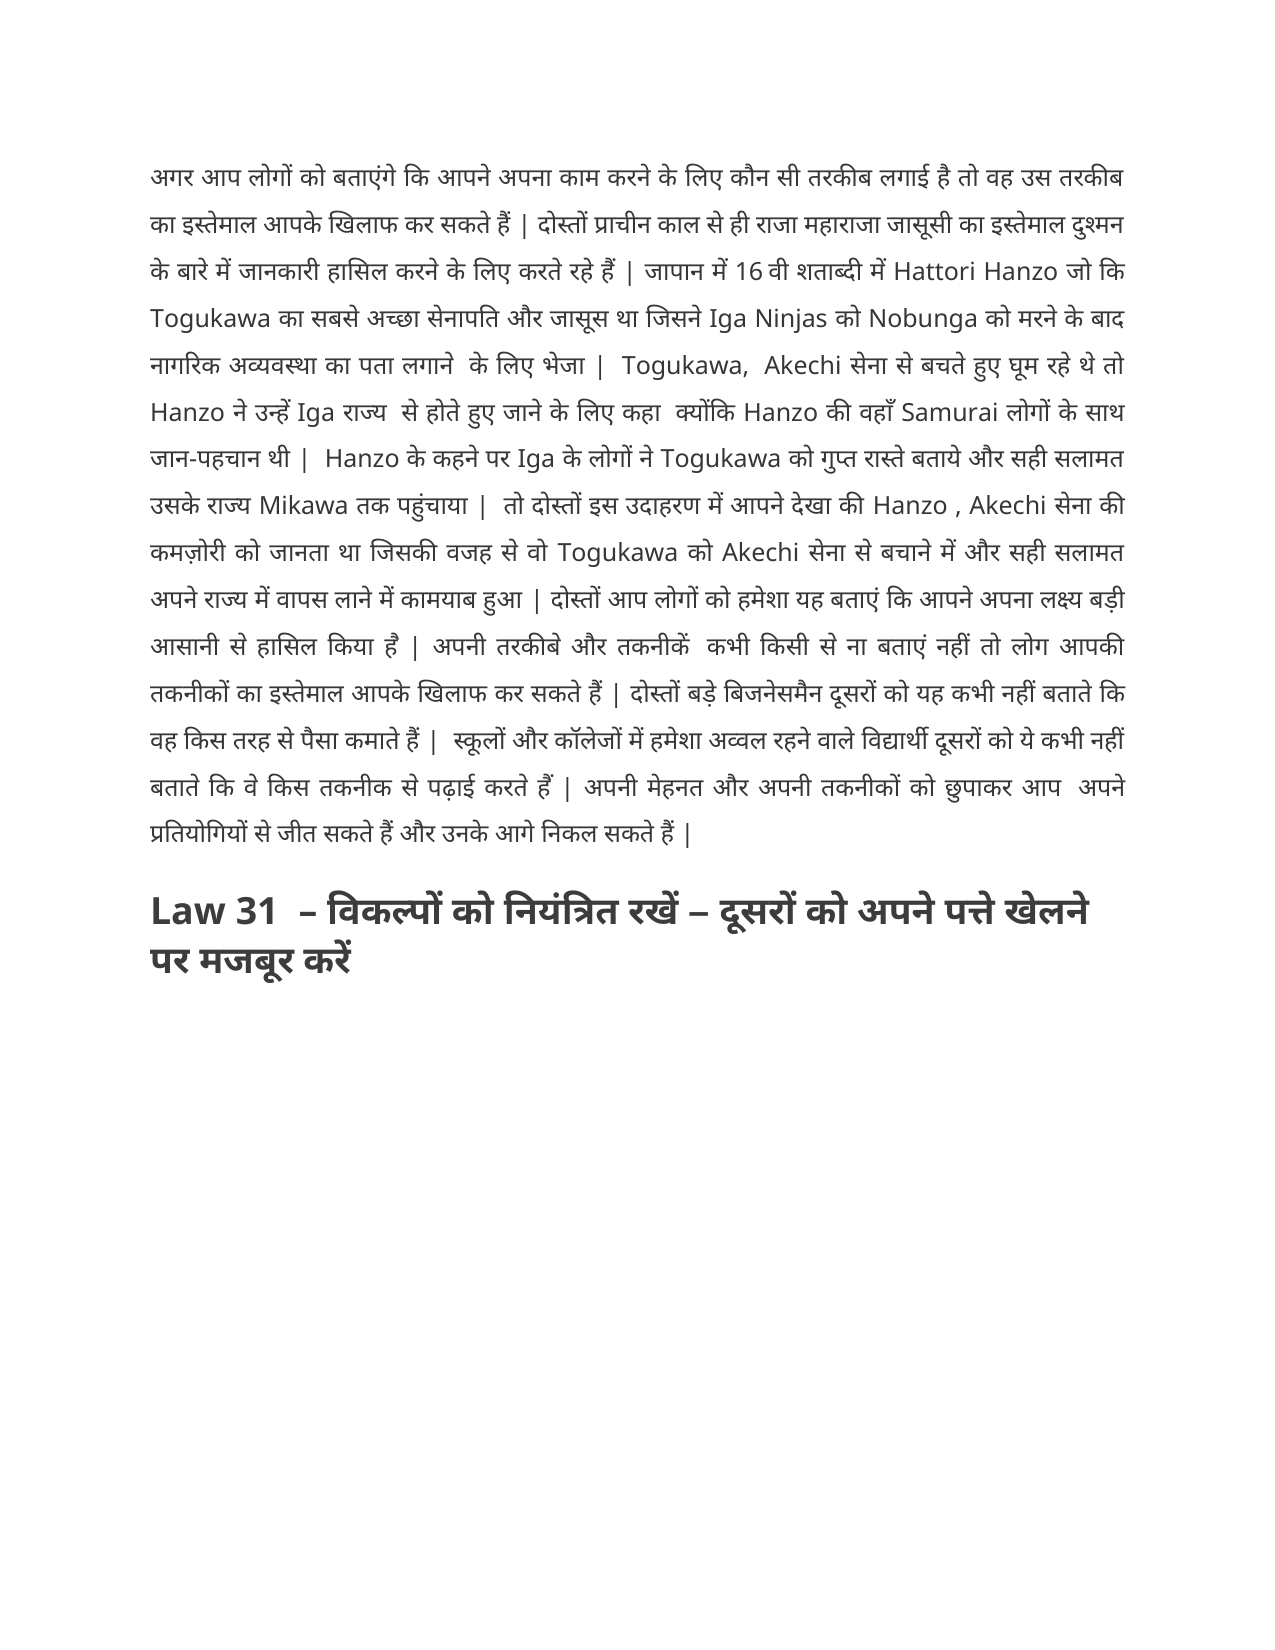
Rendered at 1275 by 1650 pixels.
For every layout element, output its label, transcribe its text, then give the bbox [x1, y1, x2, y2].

subtitle Law 31 – विकल्पों को नियंत्रित रखें – दूसरों को अपने पत्ते खेलने पर मजबूर करें [150, 884, 1125, 988]
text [150, 150, 1125, 853]
